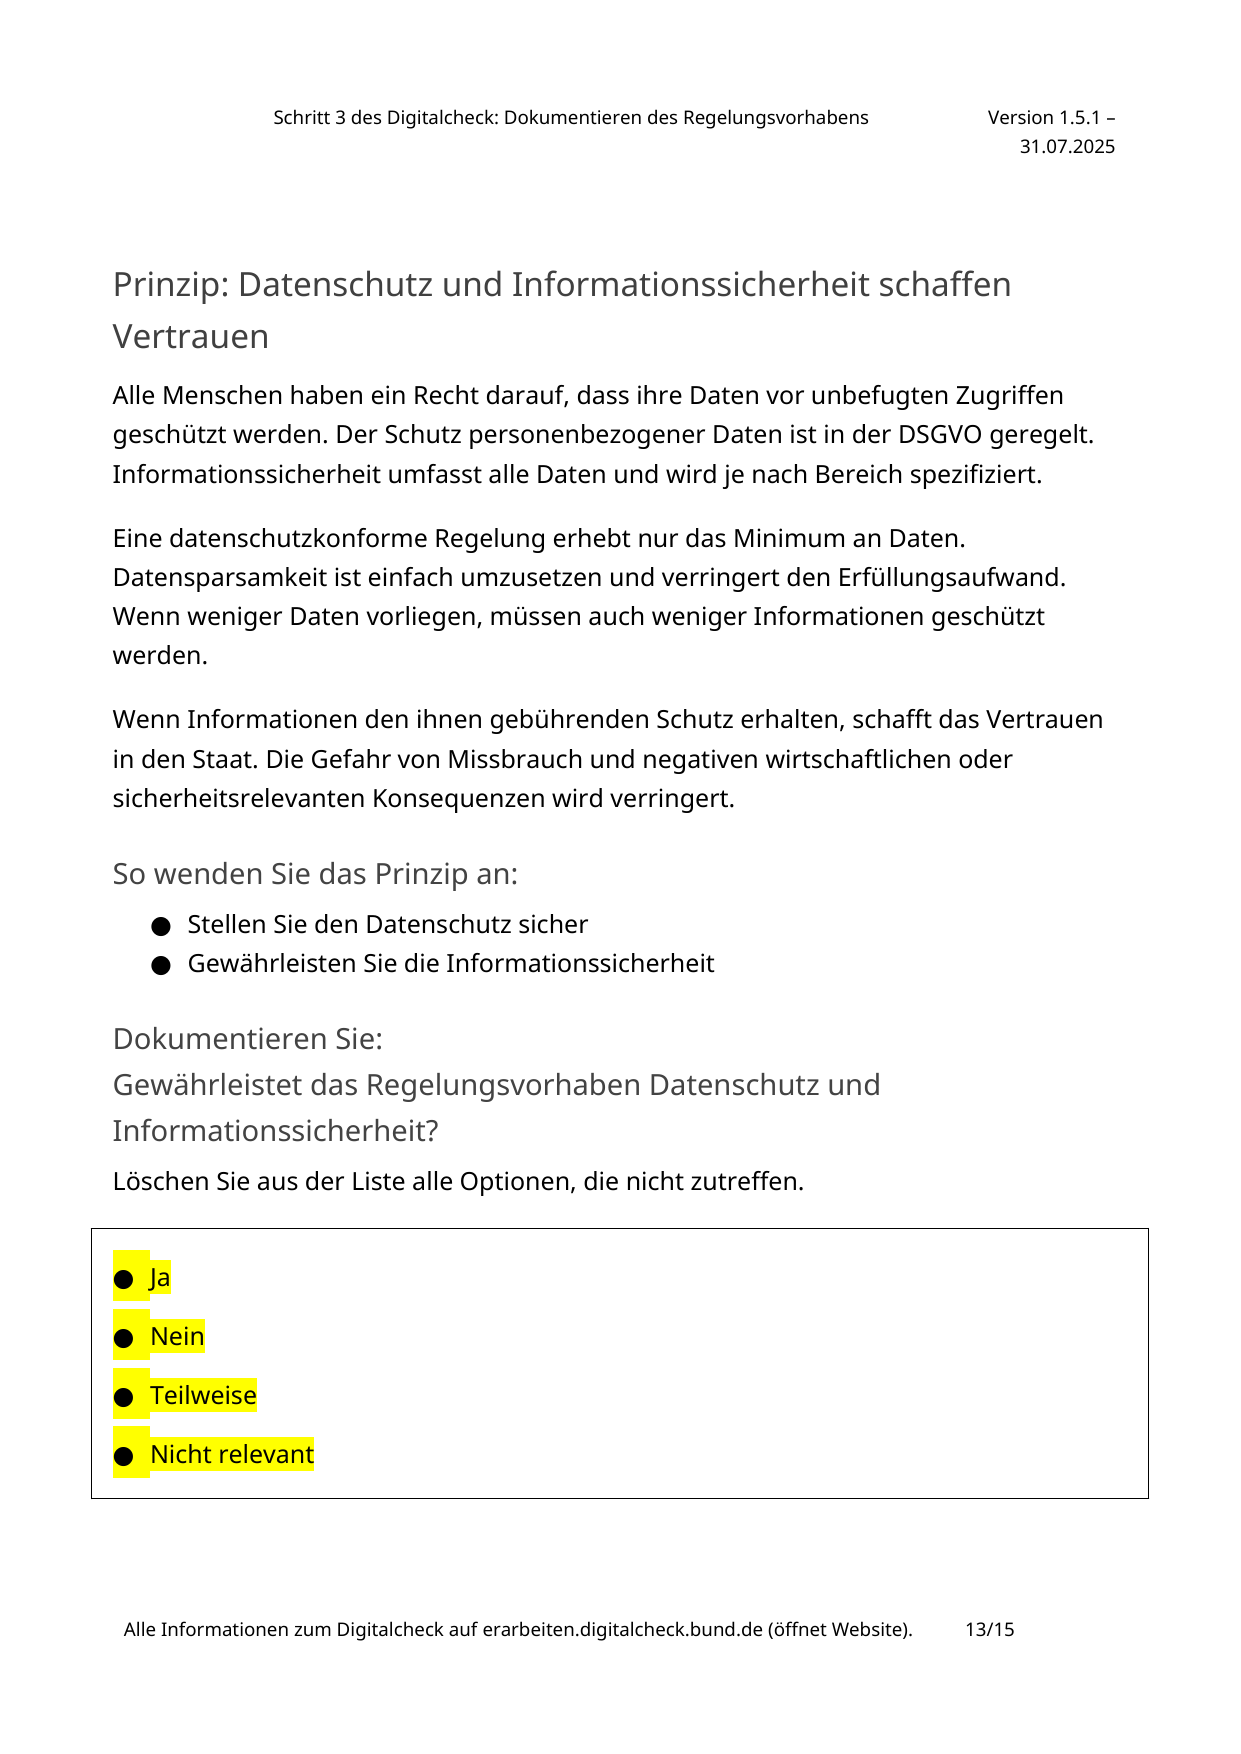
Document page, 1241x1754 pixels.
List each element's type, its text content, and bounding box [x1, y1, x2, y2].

subtitle So wenden Sie das Prinzip an: [112, 853, 1128, 893]
text Eine datenschutzkonforme Regelung erhebt nur das Minimum an Daten. Datensparsamkeit ist einfach umzusetzen und verringert den Erfüllungsaufwand. Wenn weniger Daten vorliegen, müssen auch weniger Informationen geschützt werden. [112, 520, 1128, 672]
subtitle Prinzip: Datenschutz und Informationssicherheit schaffen Vertrauen [112, 261, 1128, 359]
list Nein [92, 1287, 1148, 1346]
list Ja [92, 1229, 1148, 1287]
list Teilweise [92, 1346, 1148, 1404]
text Löschen Sie aus der Liste alle Optionen, die nicht zutreffen. [112, 1164, 1128, 1198]
text Wenn Informationen den ihnen gebührenden Schutz erhalten, schafft das Vertrauen in den Staat. Die Gefahr von Missbrauch und negativen wirtschaftlichen oder sicherheitsrelevanten Konsequenzen wird verringert. [112, 702, 1128, 814]
list Stellen Sie den Datenschutz sicher [150, 907, 1128, 941]
list Nicht relevant [92, 1404, 1148, 1498]
text Alle Menschen haben ein Recht darauf, dass ihre Daten vor unbefugten Zugriffen geschützt werden. Der Schutz personenbezogener Daten ist in der DSGVO geregelt. Informationssicherheit umfasst alle Daten und wird je nach Bereich spezifiziert. [112, 378, 1128, 490]
list Gewährleisten Sie die Informationssicherheit [150, 946, 1128, 980]
subtitle Dokumentieren Sie: Gewährleistet das Regelungsvorhaben Datenschutz und Informationssicherheit? [112, 1018, 1128, 1149]
